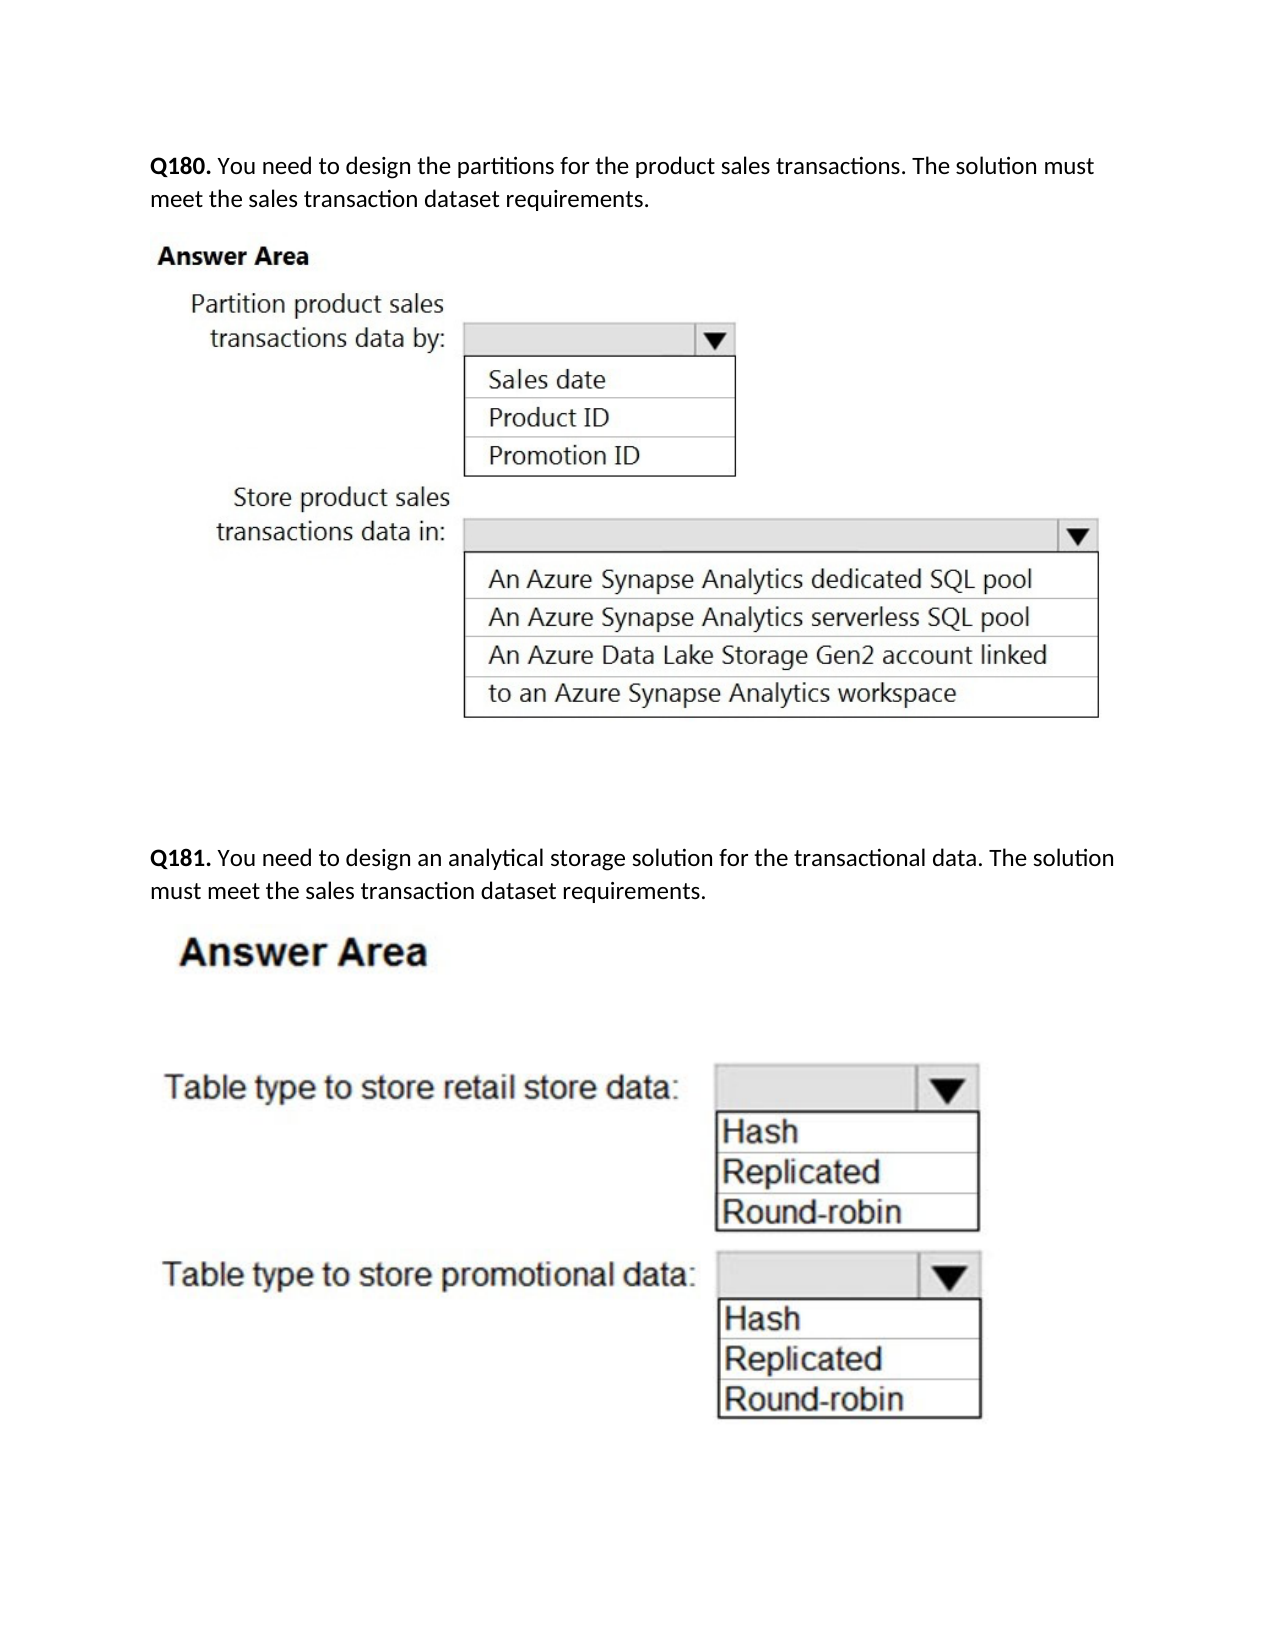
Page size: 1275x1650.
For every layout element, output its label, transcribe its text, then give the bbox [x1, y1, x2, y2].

picture [150, 924, 1001, 1435]
picture [150, 232, 1125, 724]
text Q181. You need to design an analytical storage solution for the transactional data. The solution must meet the sales transaction dataset requirements. [150, 842, 1125, 905]
text Q180. You need to design the partitions for the product sales transactions. The solution must meet the sales transaction dataset requirements. [150, 150, 1125, 213]
